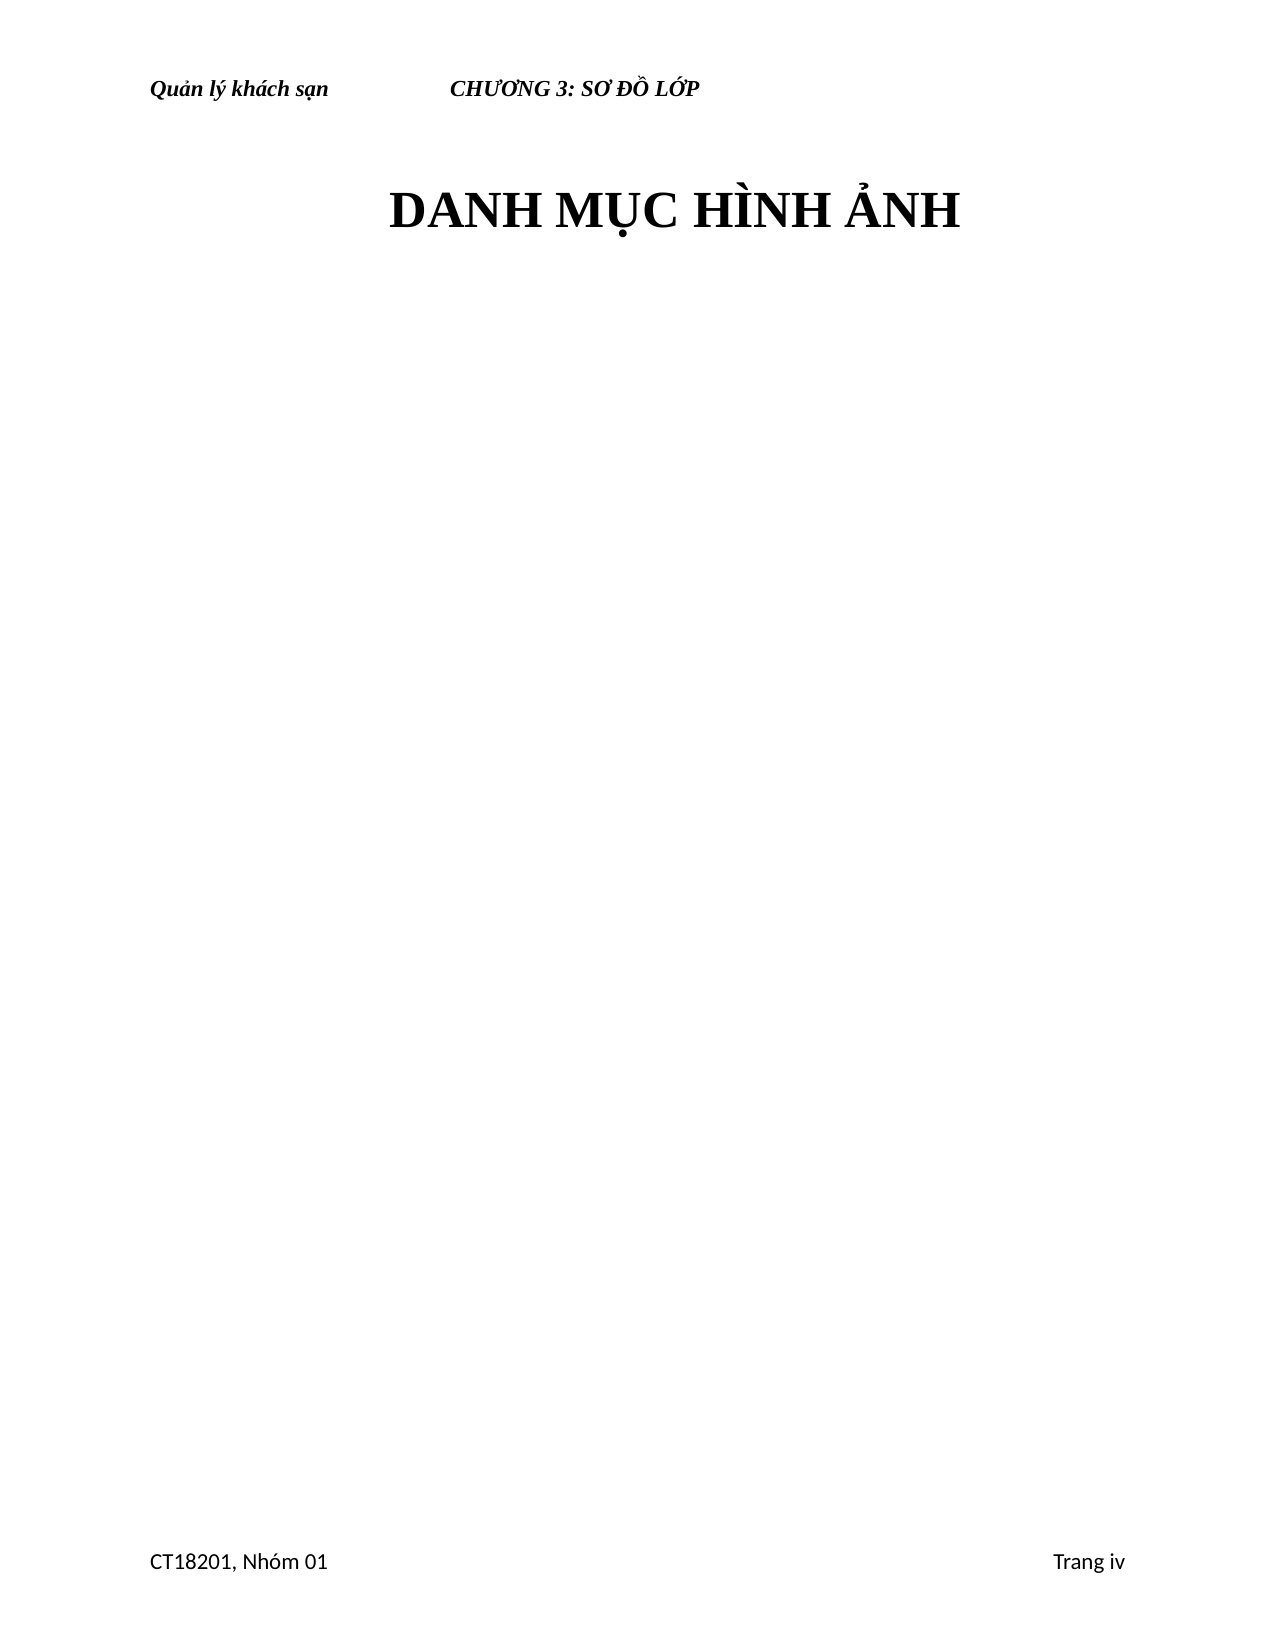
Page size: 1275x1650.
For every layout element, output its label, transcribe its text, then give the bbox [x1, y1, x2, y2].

subtitle DANH MỤC HÌNH ẢNH [225, 179, 1125, 239]
